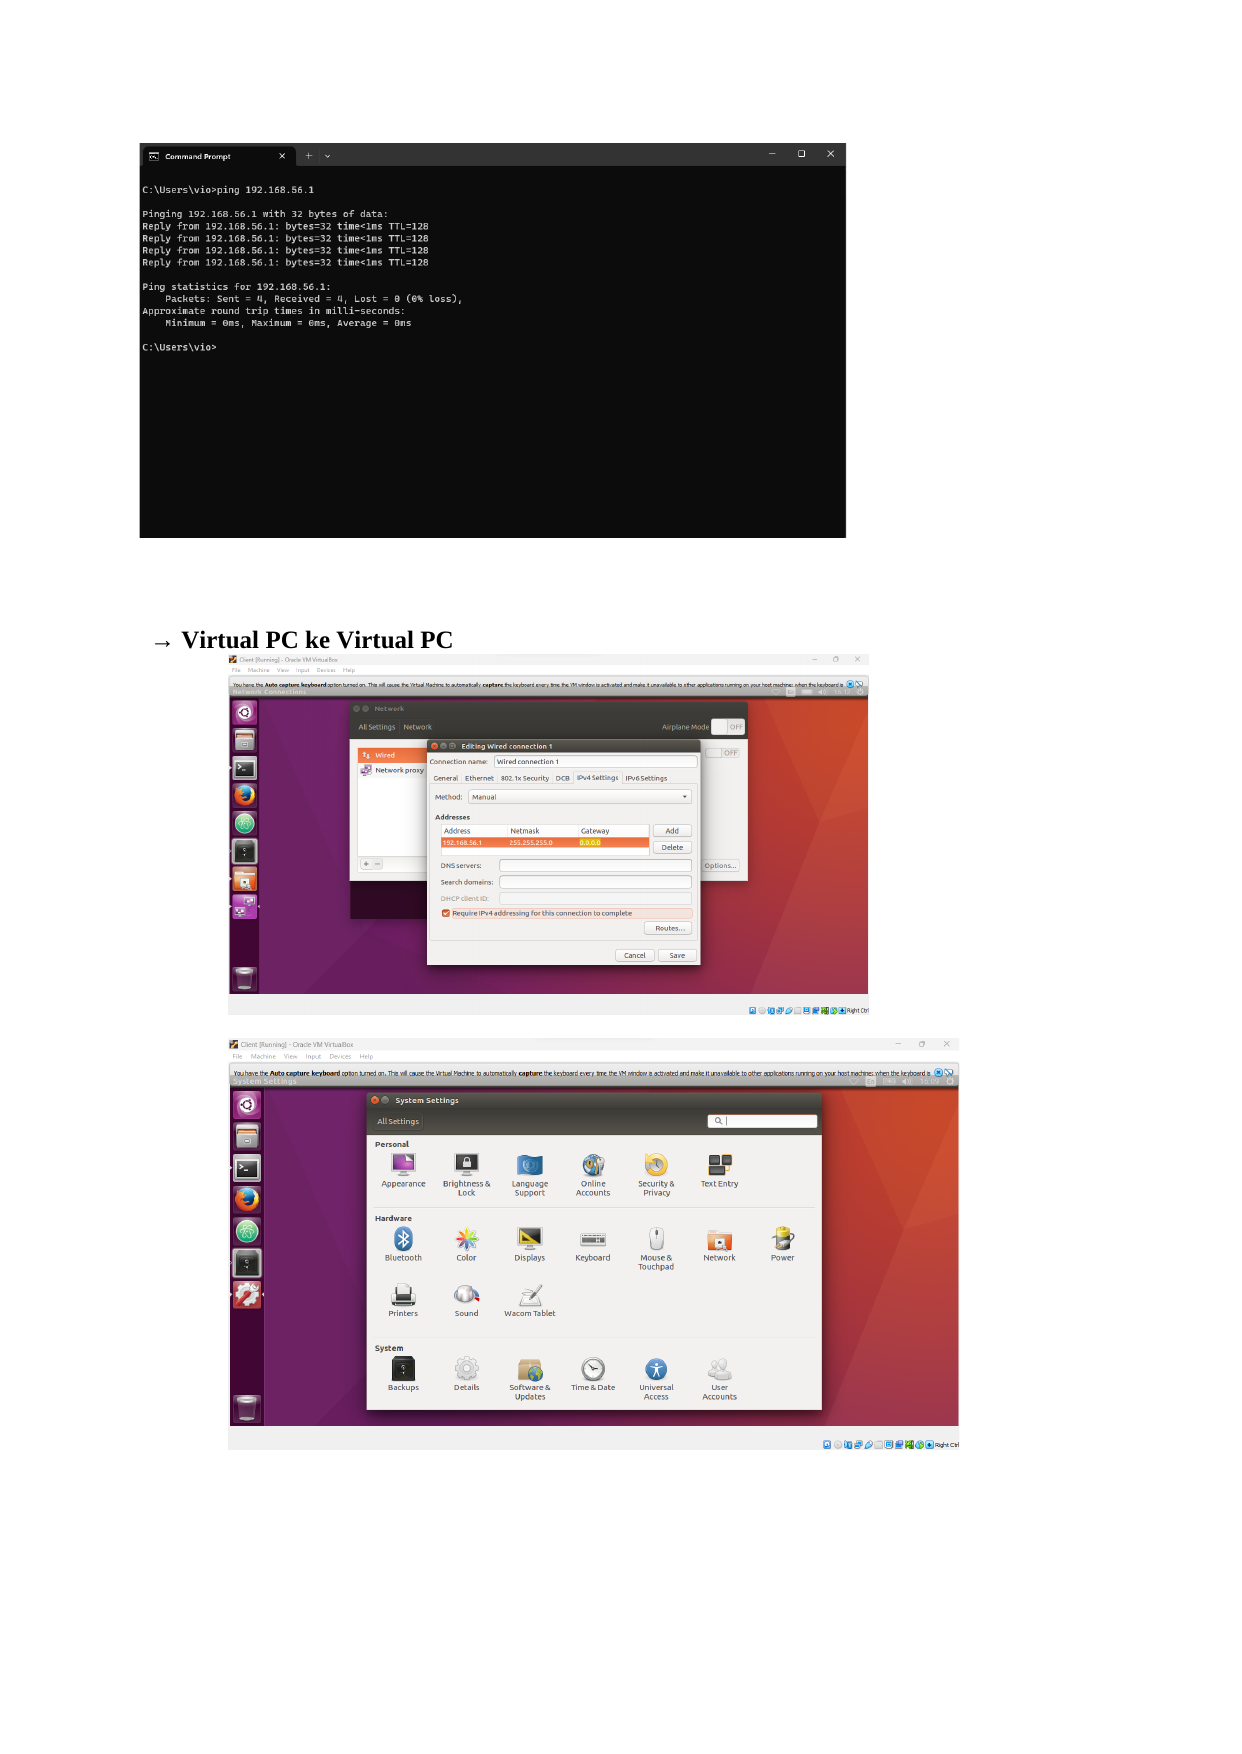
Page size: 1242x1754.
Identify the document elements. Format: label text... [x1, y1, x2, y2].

subtitle → Virtual PC ke Virtual PC [150, 626, 1123, 654]
picture [228, 1038, 960, 1450]
picture [139, 143, 847, 538]
picture [228, 654, 869, 1015]
